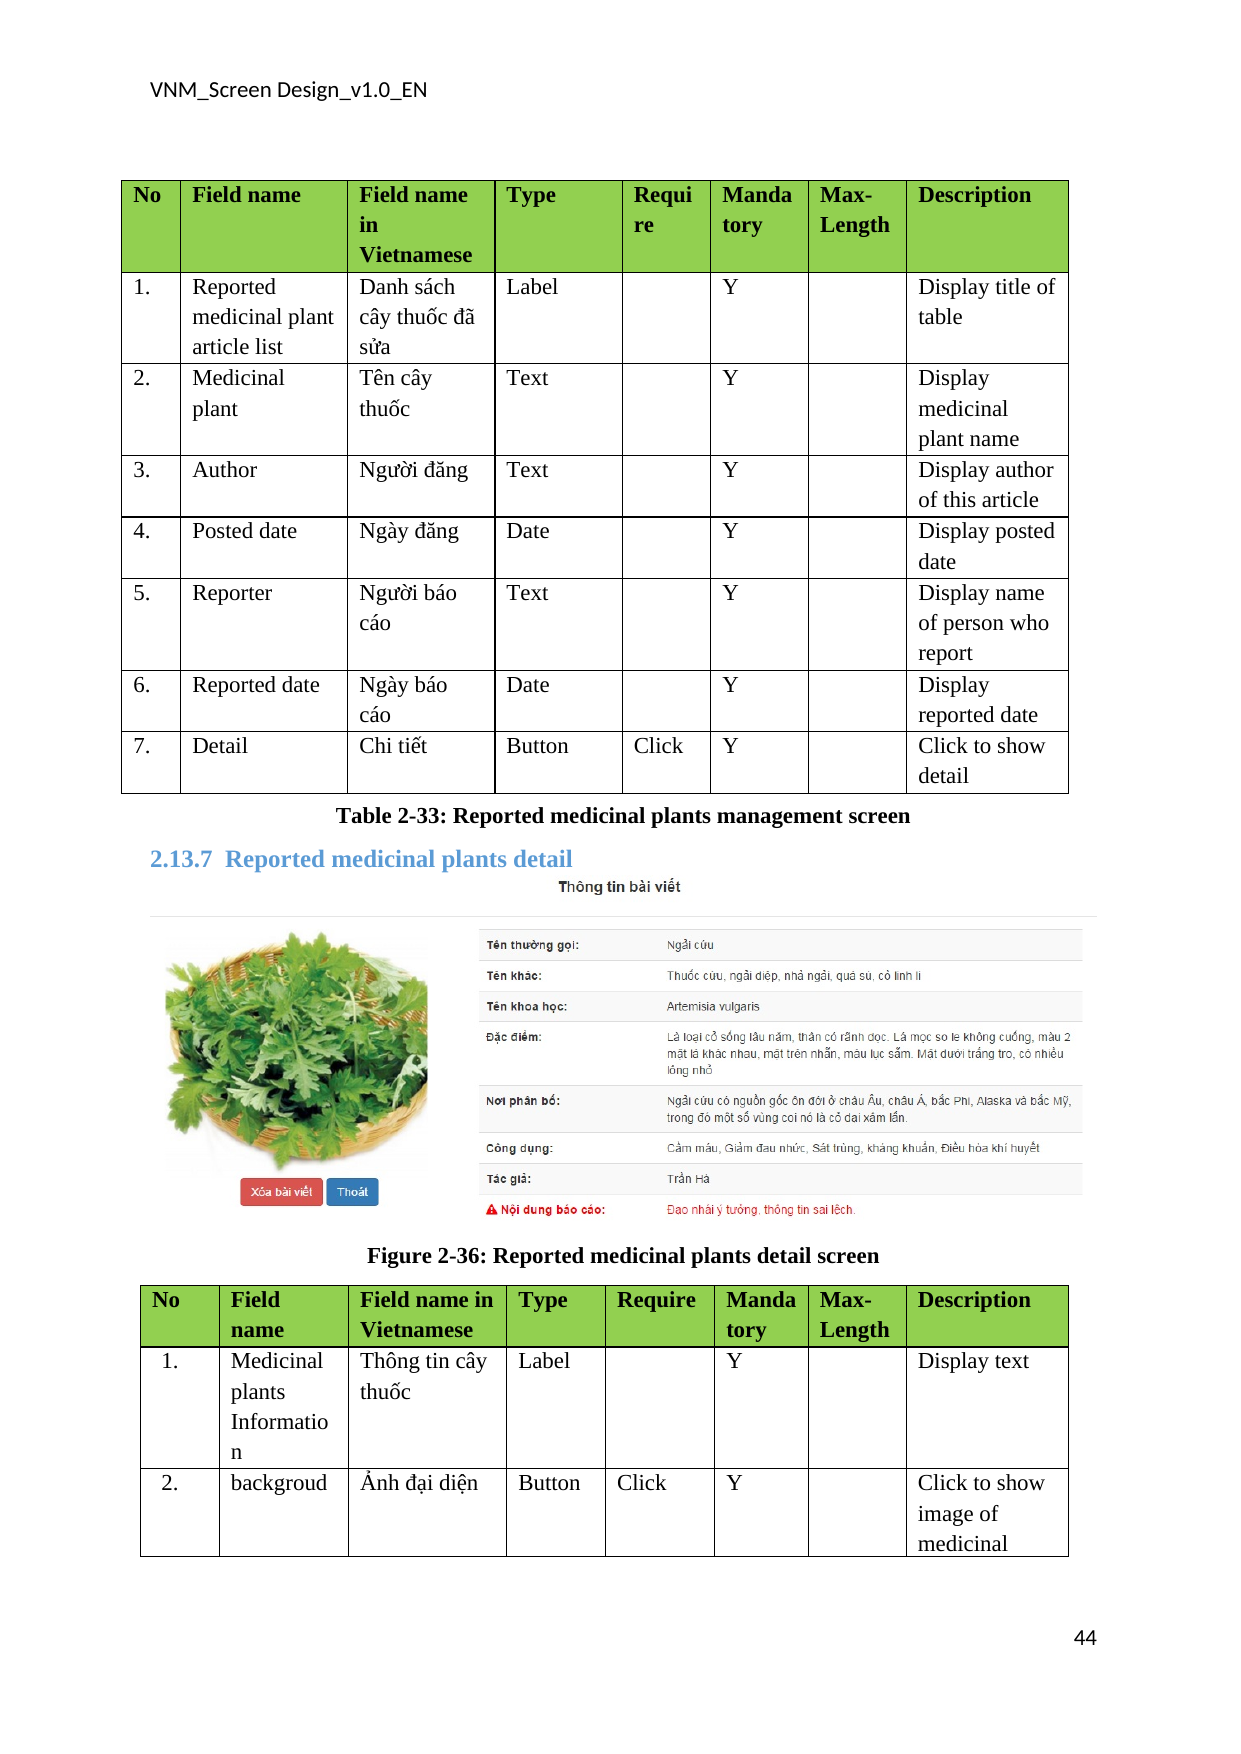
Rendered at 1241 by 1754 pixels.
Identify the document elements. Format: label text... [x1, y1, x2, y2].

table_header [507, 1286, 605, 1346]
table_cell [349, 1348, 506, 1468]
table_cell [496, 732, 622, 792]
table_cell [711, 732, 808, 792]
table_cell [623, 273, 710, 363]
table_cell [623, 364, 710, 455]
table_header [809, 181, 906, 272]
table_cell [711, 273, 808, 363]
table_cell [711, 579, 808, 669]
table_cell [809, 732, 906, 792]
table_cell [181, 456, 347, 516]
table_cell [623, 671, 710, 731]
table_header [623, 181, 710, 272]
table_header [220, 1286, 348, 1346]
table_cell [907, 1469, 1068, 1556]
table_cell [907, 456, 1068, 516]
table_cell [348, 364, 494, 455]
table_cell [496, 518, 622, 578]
picture [150, 875, 1097, 1224]
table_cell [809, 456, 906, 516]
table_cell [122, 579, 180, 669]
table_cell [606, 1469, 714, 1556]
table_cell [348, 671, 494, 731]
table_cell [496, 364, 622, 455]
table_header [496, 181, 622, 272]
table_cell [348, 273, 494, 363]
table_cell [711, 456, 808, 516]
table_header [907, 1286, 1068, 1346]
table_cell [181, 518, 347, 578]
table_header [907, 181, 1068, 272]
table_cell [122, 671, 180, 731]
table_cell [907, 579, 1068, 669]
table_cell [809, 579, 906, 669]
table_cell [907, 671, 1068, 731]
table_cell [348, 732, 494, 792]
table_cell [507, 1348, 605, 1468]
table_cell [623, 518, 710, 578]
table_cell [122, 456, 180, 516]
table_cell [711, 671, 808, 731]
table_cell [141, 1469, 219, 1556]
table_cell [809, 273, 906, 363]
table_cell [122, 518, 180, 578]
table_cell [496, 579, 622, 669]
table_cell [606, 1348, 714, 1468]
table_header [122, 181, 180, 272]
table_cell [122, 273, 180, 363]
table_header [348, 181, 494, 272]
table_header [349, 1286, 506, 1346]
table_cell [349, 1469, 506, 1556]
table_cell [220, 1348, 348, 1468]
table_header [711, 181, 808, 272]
text Table -: Reported medicinal plants management screen [150, 802, 1097, 828]
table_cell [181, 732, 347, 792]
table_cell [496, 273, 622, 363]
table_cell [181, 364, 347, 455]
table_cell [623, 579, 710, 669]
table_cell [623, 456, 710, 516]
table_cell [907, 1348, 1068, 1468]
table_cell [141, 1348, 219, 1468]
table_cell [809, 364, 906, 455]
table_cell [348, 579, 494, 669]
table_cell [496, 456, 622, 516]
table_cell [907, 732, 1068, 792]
subtitle Reported medicinal plants detail [150, 844, 1097, 873]
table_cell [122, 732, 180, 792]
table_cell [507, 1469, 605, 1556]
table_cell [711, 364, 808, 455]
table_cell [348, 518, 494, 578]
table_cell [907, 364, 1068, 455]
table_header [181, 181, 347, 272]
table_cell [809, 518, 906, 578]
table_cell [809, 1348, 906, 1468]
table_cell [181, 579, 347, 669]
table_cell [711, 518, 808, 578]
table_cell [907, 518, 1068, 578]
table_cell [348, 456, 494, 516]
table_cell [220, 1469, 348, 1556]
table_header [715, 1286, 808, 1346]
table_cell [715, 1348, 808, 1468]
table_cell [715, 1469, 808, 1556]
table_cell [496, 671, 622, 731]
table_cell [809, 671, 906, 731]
text Figure -: Reported medicinal plants detail screen [150, 1242, 1097, 1269]
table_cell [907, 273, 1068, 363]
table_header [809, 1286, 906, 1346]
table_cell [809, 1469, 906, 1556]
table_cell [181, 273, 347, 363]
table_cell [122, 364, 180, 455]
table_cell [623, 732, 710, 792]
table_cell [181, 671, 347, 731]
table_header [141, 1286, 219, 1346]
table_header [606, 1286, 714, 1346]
